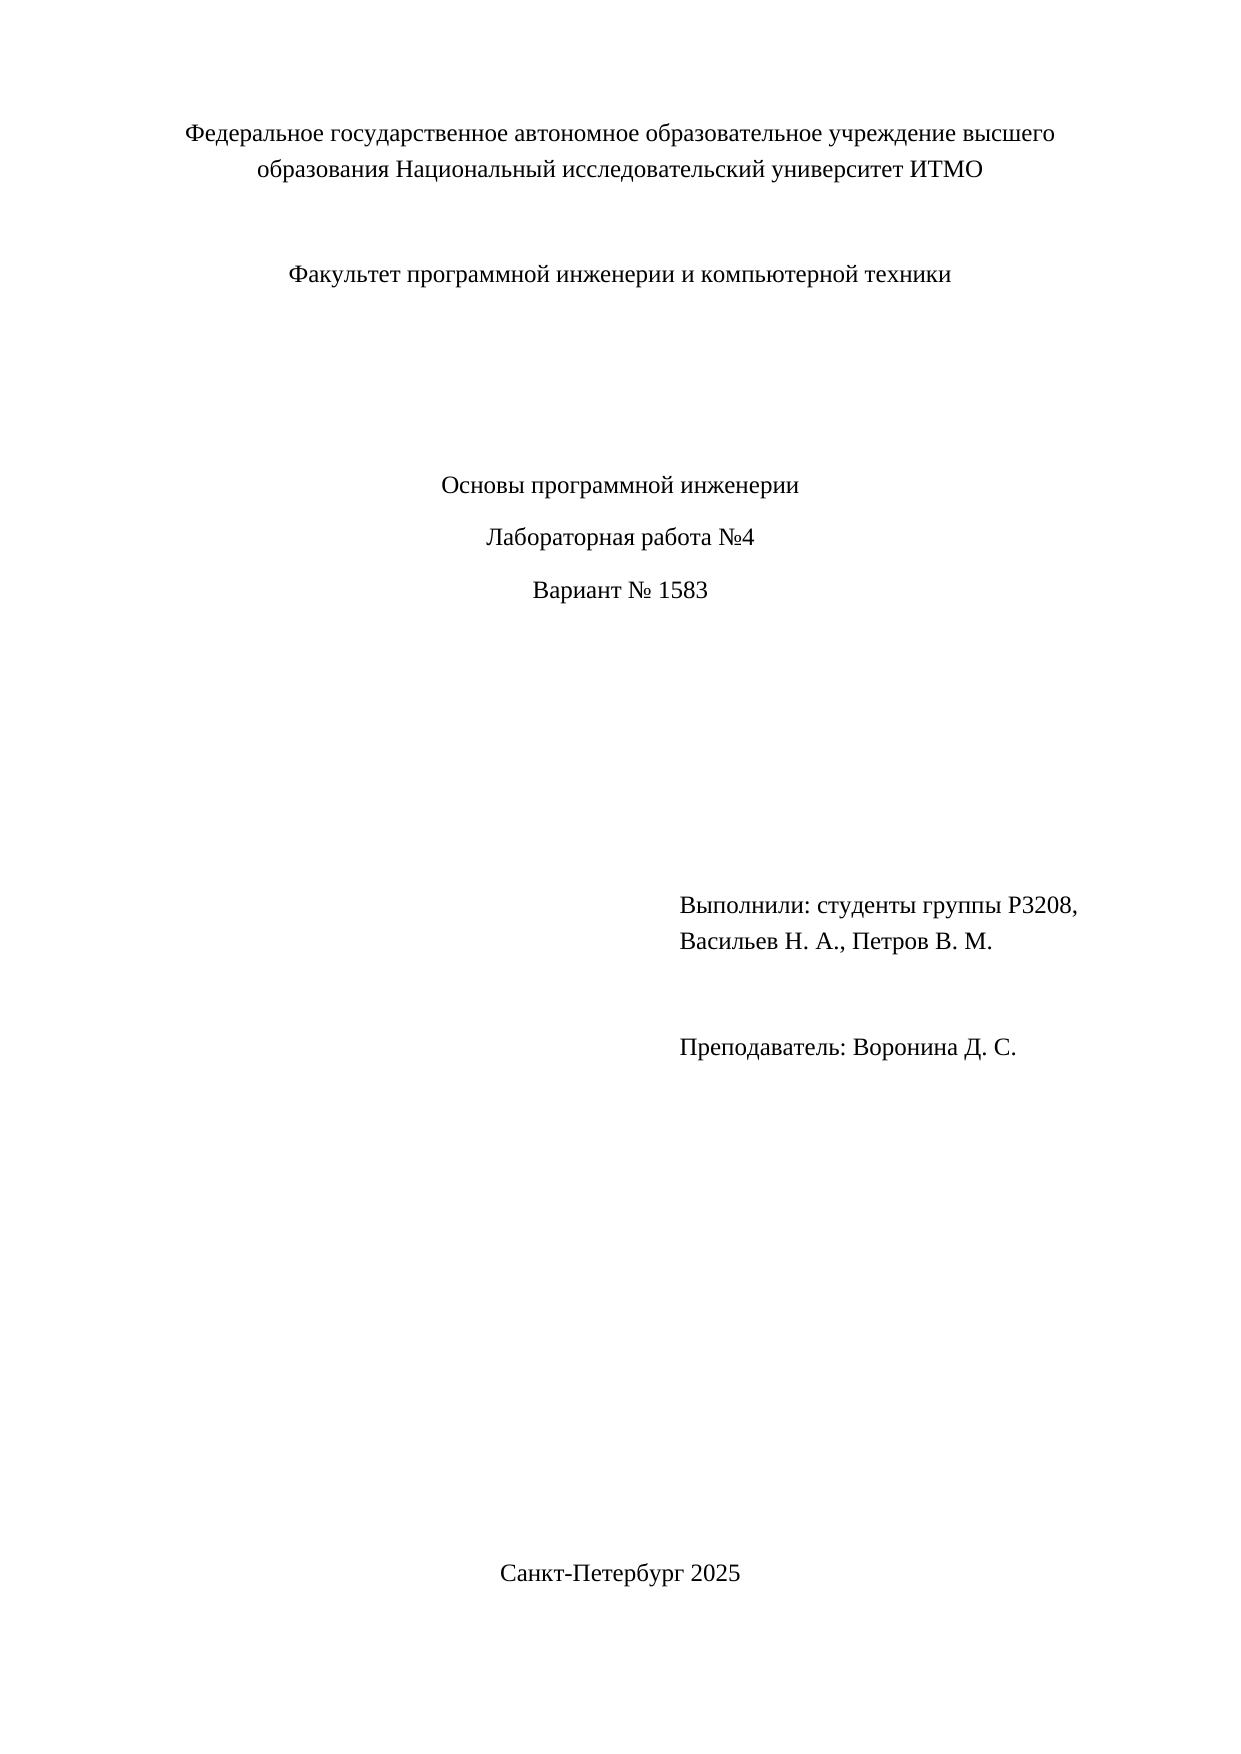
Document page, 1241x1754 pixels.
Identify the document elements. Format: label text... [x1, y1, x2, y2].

text Вариант № 1583 [118, 575, 1122, 604]
text Преподаватель: Воронина Д. С. [679, 1032, 1122, 1060]
text Факультет программной инженерии и компьютерной техники [118, 259, 1122, 288]
text Федеральное государственное автономное образовательное учреждение высшего образования Национальный исследовательский университет ИТМО [118, 118, 1122, 183]
text Основы программной инженерии [118, 470, 1122, 498]
text Лабораторная работа №4 [118, 522, 1122, 551]
text Выполнили: студенты группы P3208, Васильев Н. А., Петров В. М. [679, 891, 1122, 955]
text Санкт-Петербург 2025 [118, 1558, 1122, 1586]
